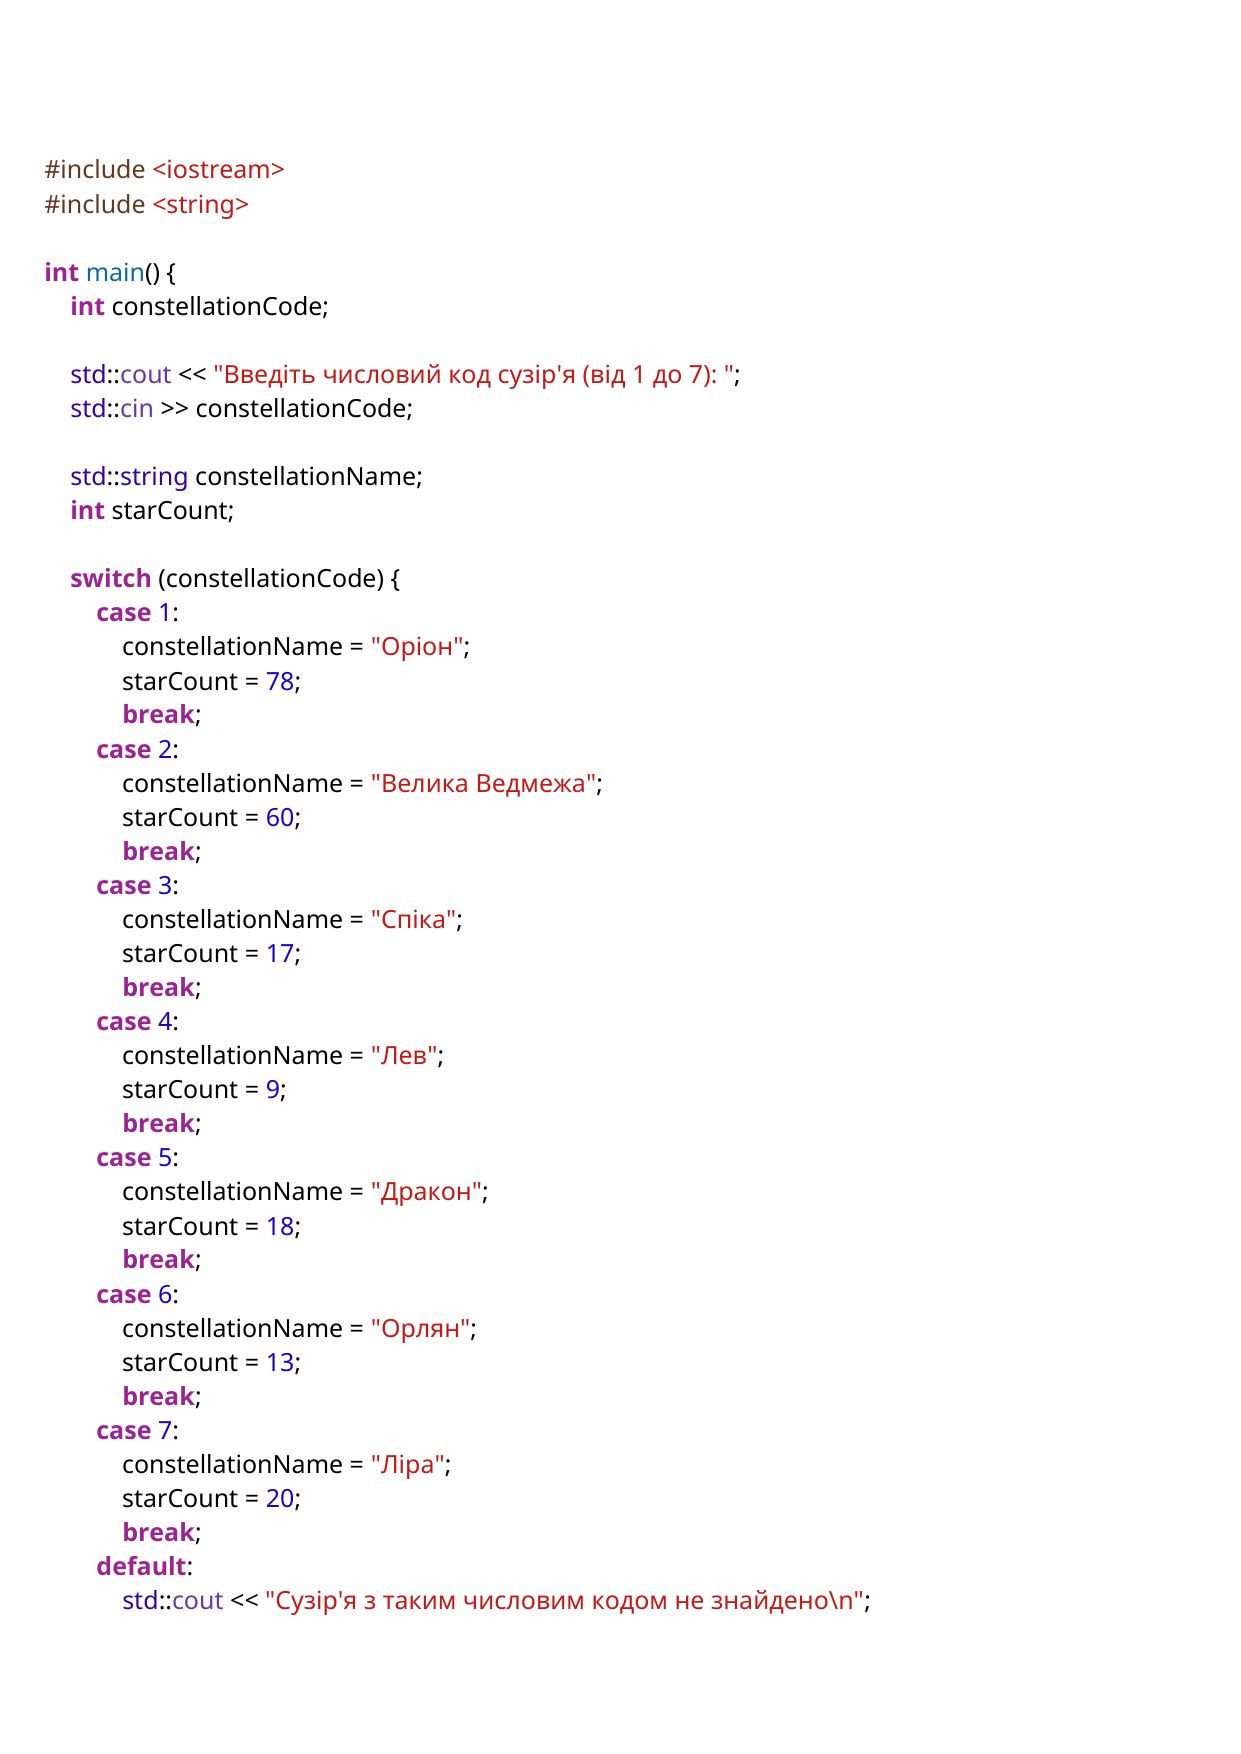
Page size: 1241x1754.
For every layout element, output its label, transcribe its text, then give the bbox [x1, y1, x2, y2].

text case 6: [44, 1276, 1211, 1310]
text case 4: [44, 1004, 1211, 1038]
text starCount = 18; [44, 1208, 1211, 1242]
text case 1: [44, 595, 1211, 629]
text break; [44, 1515, 1211, 1549]
text int main() { [44, 254, 1211, 288]
text case 3: [44, 867, 1211, 902]
text std::cout << "Введіть числовий код сузір'я (від 1 до 7): "; [44, 357, 1211, 391]
text break; [44, 1242, 1211, 1276]
text break; [44, 970, 1211, 1004]
text std::string constellationName; [44, 459, 1211, 493]
text case 2: [44, 731, 1211, 765]
text int constellationCode; [44, 288, 1211, 322]
text constellationName = "Спіка"; [44, 902, 1211, 936]
text break; [44, 833, 1211, 867]
text break; [44, 1378, 1211, 1412]
text break; [44, 1106, 1211, 1140]
text switch (constellationCode) { [44, 561, 1211, 595]
text starCount = 9; [44, 1072, 1211, 1106]
text starCount = 17; [44, 936, 1211, 970]
text default: [44, 1549, 1211, 1583]
text case 5: [44, 1140, 1211, 1174]
text starCount = 13; [44, 1344, 1211, 1378]
text std::cout << "Сузір'я з таким числовим кодом не знайдено\n"; [44, 1583, 1211, 1617]
text case 7: [44, 1412, 1211, 1447]
text starCount = 78; [44, 663, 1211, 697]
text constellationName = "Велика Ведмежа"; [44, 765, 1211, 799]
text starCount = 60; [44, 799, 1211, 833]
text constellationName = "Ліра"; [44, 1447, 1211, 1481]
text constellationName = "Лев"; [44, 1038, 1211, 1072]
text #include <iostream> [44, 152, 1211, 186]
text int starCount; [44, 493, 1211, 527]
text constellationName = "Оріон"; [44, 629, 1211, 663]
text break; [44, 697, 1211, 731]
text constellationName = "Дракон"; [44, 1174, 1211, 1208]
text constellationName = "Орлян"; [44, 1310, 1211, 1344]
text #include <string> [44, 186, 1211, 220]
text std::cin >> constellationCode; [44, 391, 1211, 425]
text starCount = 20; [44, 1481, 1211, 1515]
